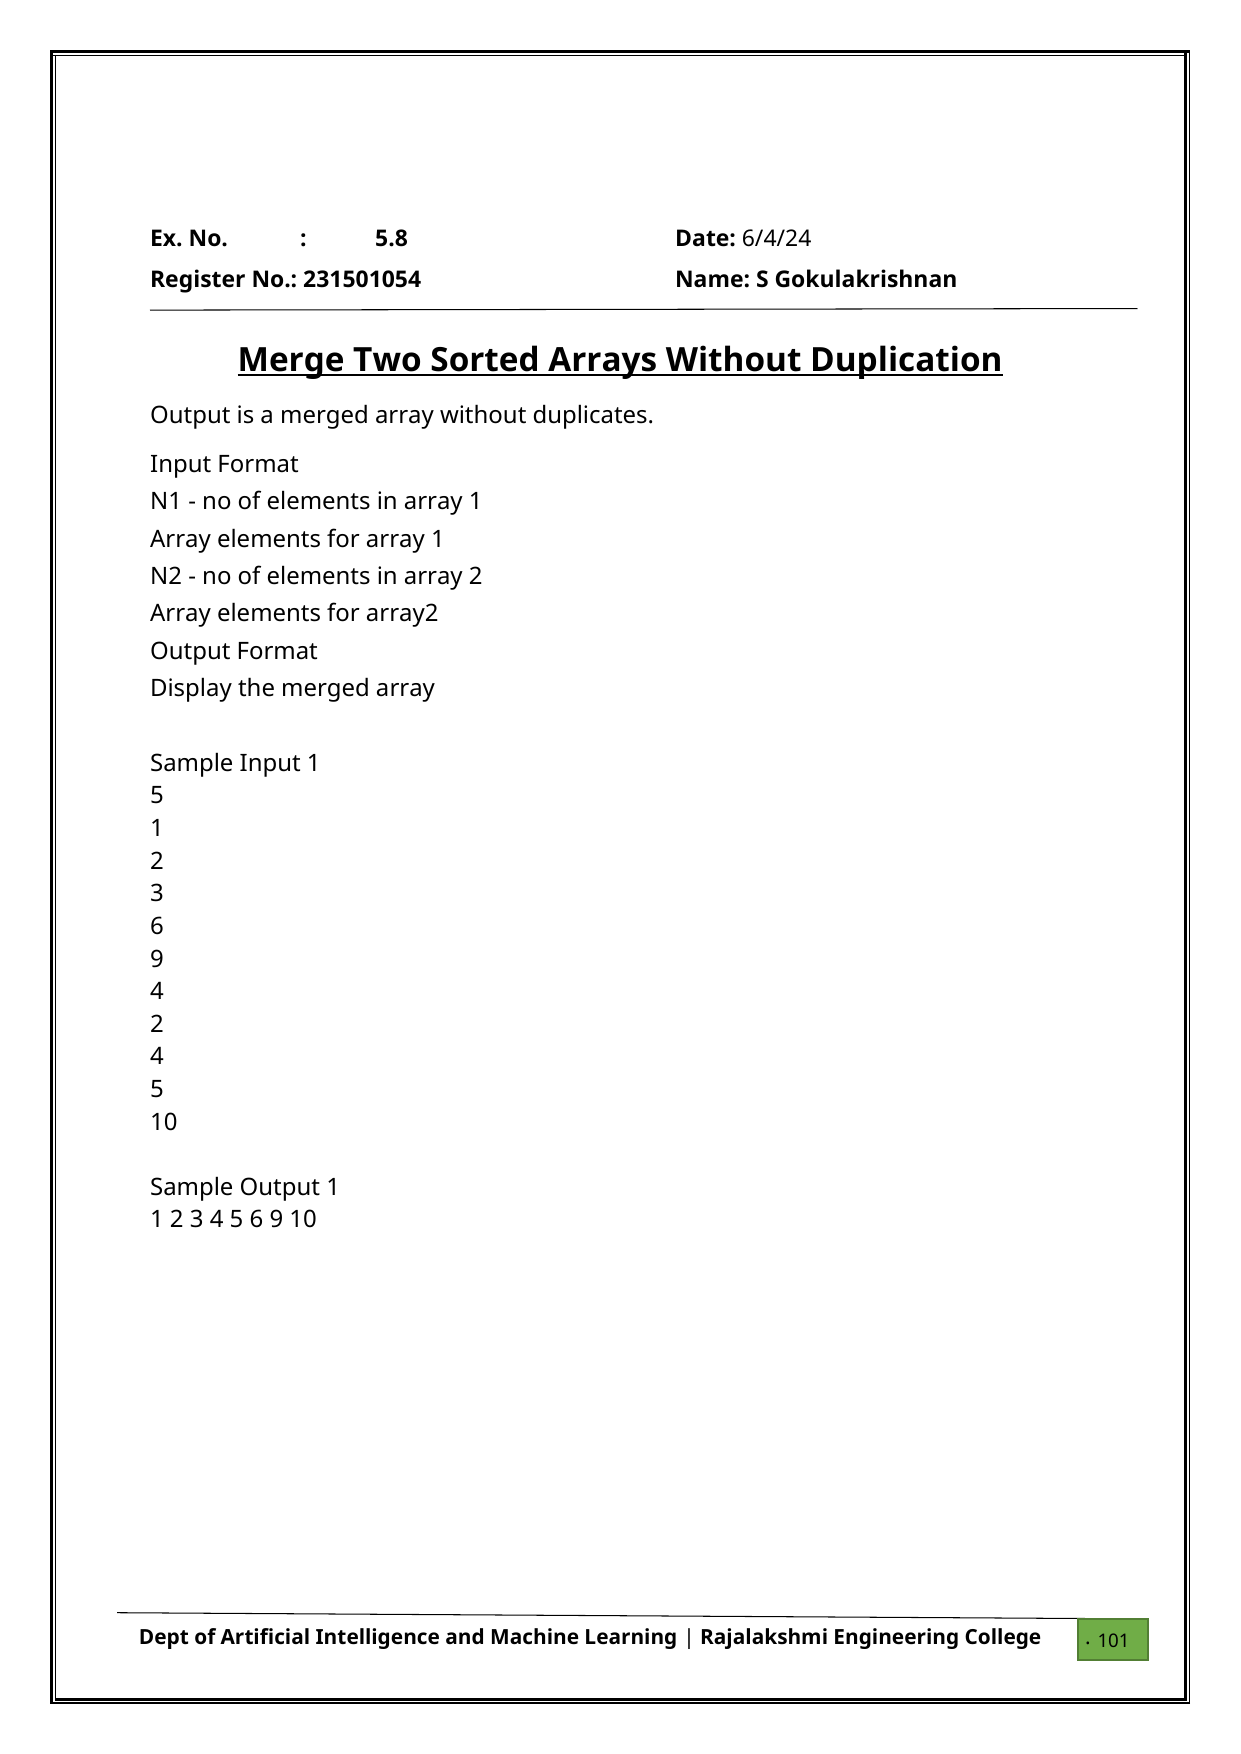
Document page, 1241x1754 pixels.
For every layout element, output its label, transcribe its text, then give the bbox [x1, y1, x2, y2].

text 5 [150, 1072, 1090, 1104]
text N2 - no of elements in array 2 [150, 559, 1090, 591]
text N1 - no of elements in array 1 [150, 484, 1090, 517]
text Sample Output 1 [150, 1169, 1090, 1202]
text 9 [150, 941, 1090, 974]
text Display the merged array [150, 671, 1090, 703]
text Input Format [150, 447, 1090, 479]
text 10 [150, 1104, 1090, 1137]
text Register No.: 231501054 Name: S Gokulakrishnan [150, 263, 1090, 294]
text Sample Input 1 [150, 746, 1090, 778]
text 4 [150, 1039, 1090, 1072]
text Array elements for array 1 [150, 521, 1090, 554]
text 1 2 3 4 5 6 9 10 [150, 1202, 1090, 1235]
text 3 [150, 876, 1090, 909]
text Array elements for array2 [150, 596, 1090, 629]
text 5 [150, 778, 1090, 811]
text 4 [150, 974, 1090, 1007]
text 1 [150, 811, 1090, 843]
text 2 [150, 1007, 1090, 1039]
text Output is a merged array without duplicates. [150, 398, 1090, 430]
text Merge Two Sorted Arrays Without Duplication [150, 336, 1090, 381]
text 6 [150, 909, 1090, 941]
text Ex. No. : 5.8 Date: 6/4/24 [150, 222, 1090, 253]
text 2 [150, 843, 1090, 876]
text Output Format [150, 633, 1090, 666]
